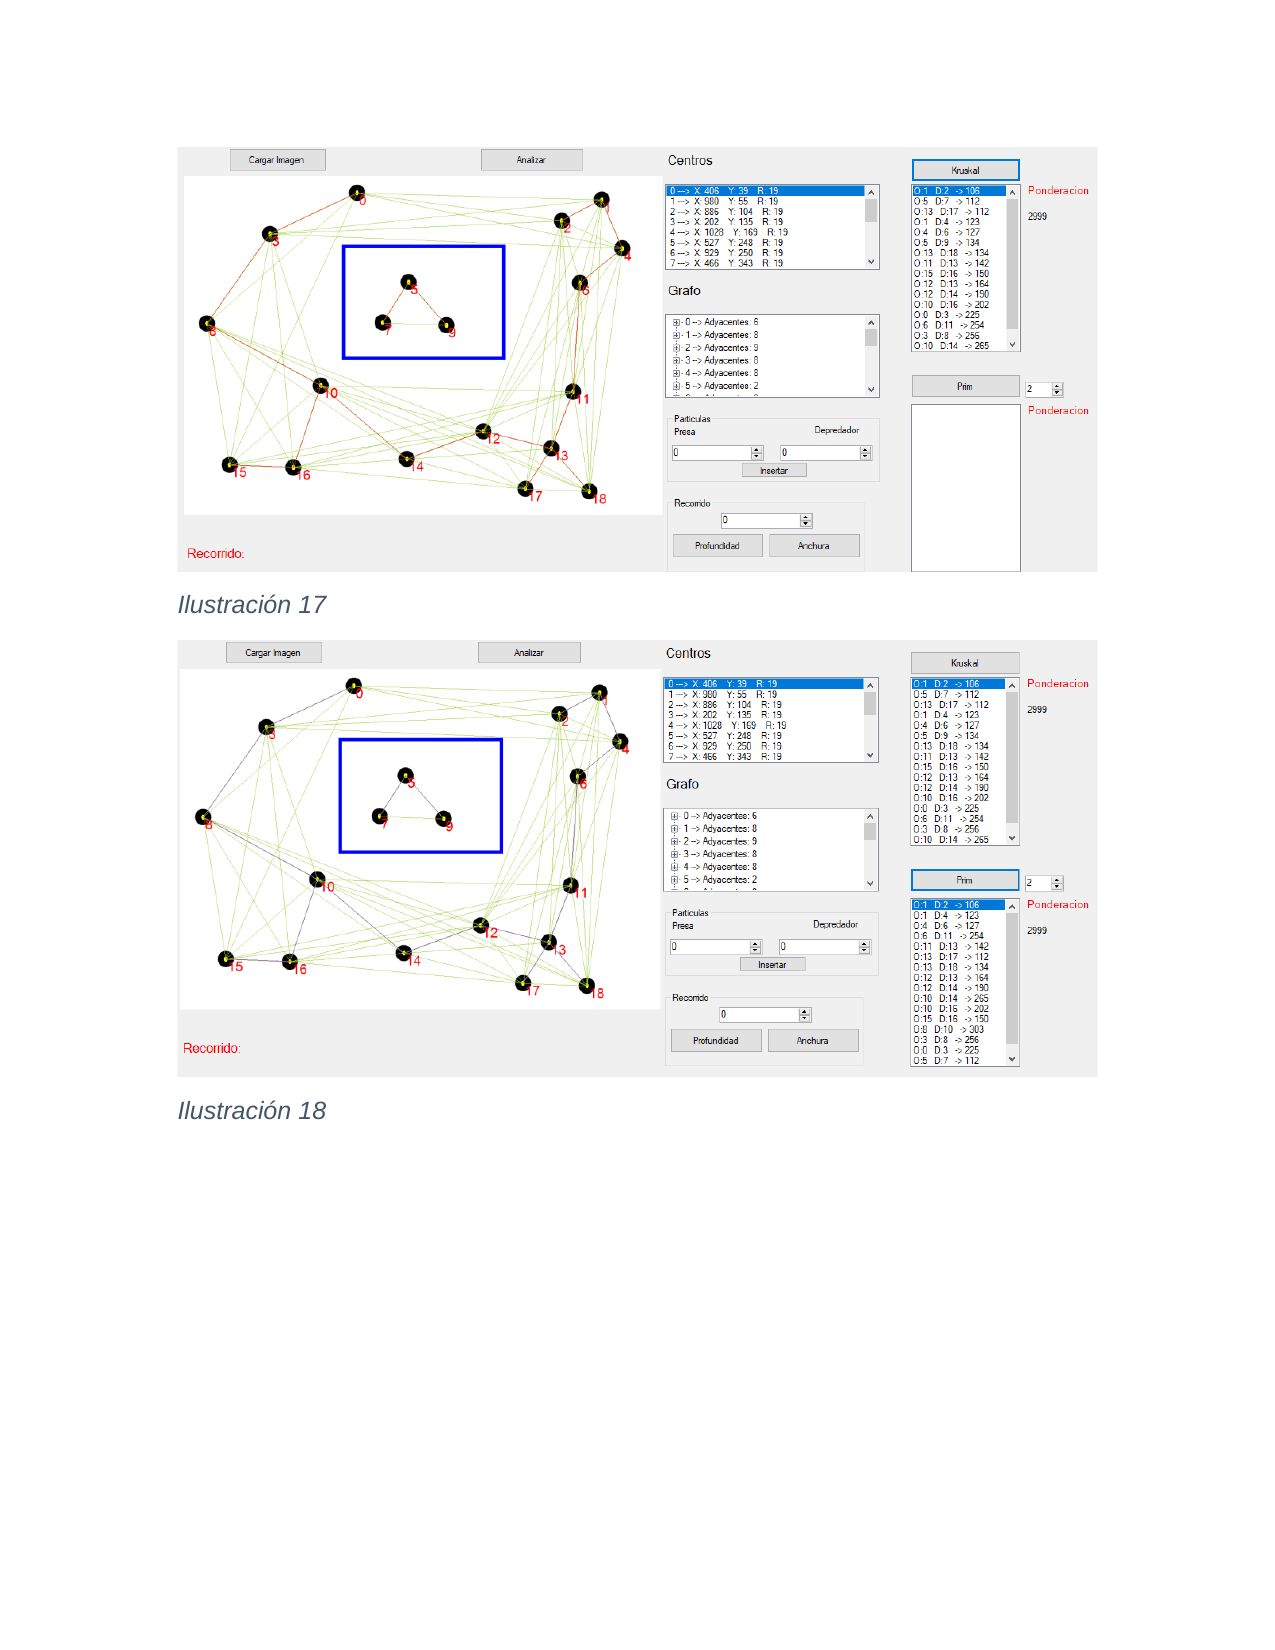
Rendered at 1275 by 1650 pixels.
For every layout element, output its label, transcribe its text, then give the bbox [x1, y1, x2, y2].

picture [177, 147, 1098, 572]
picture [177, 640, 1098, 1077]
text Ilustración 17 [177, 590, 1098, 619]
text Ilustración 18 [177, 1096, 1098, 1124]
